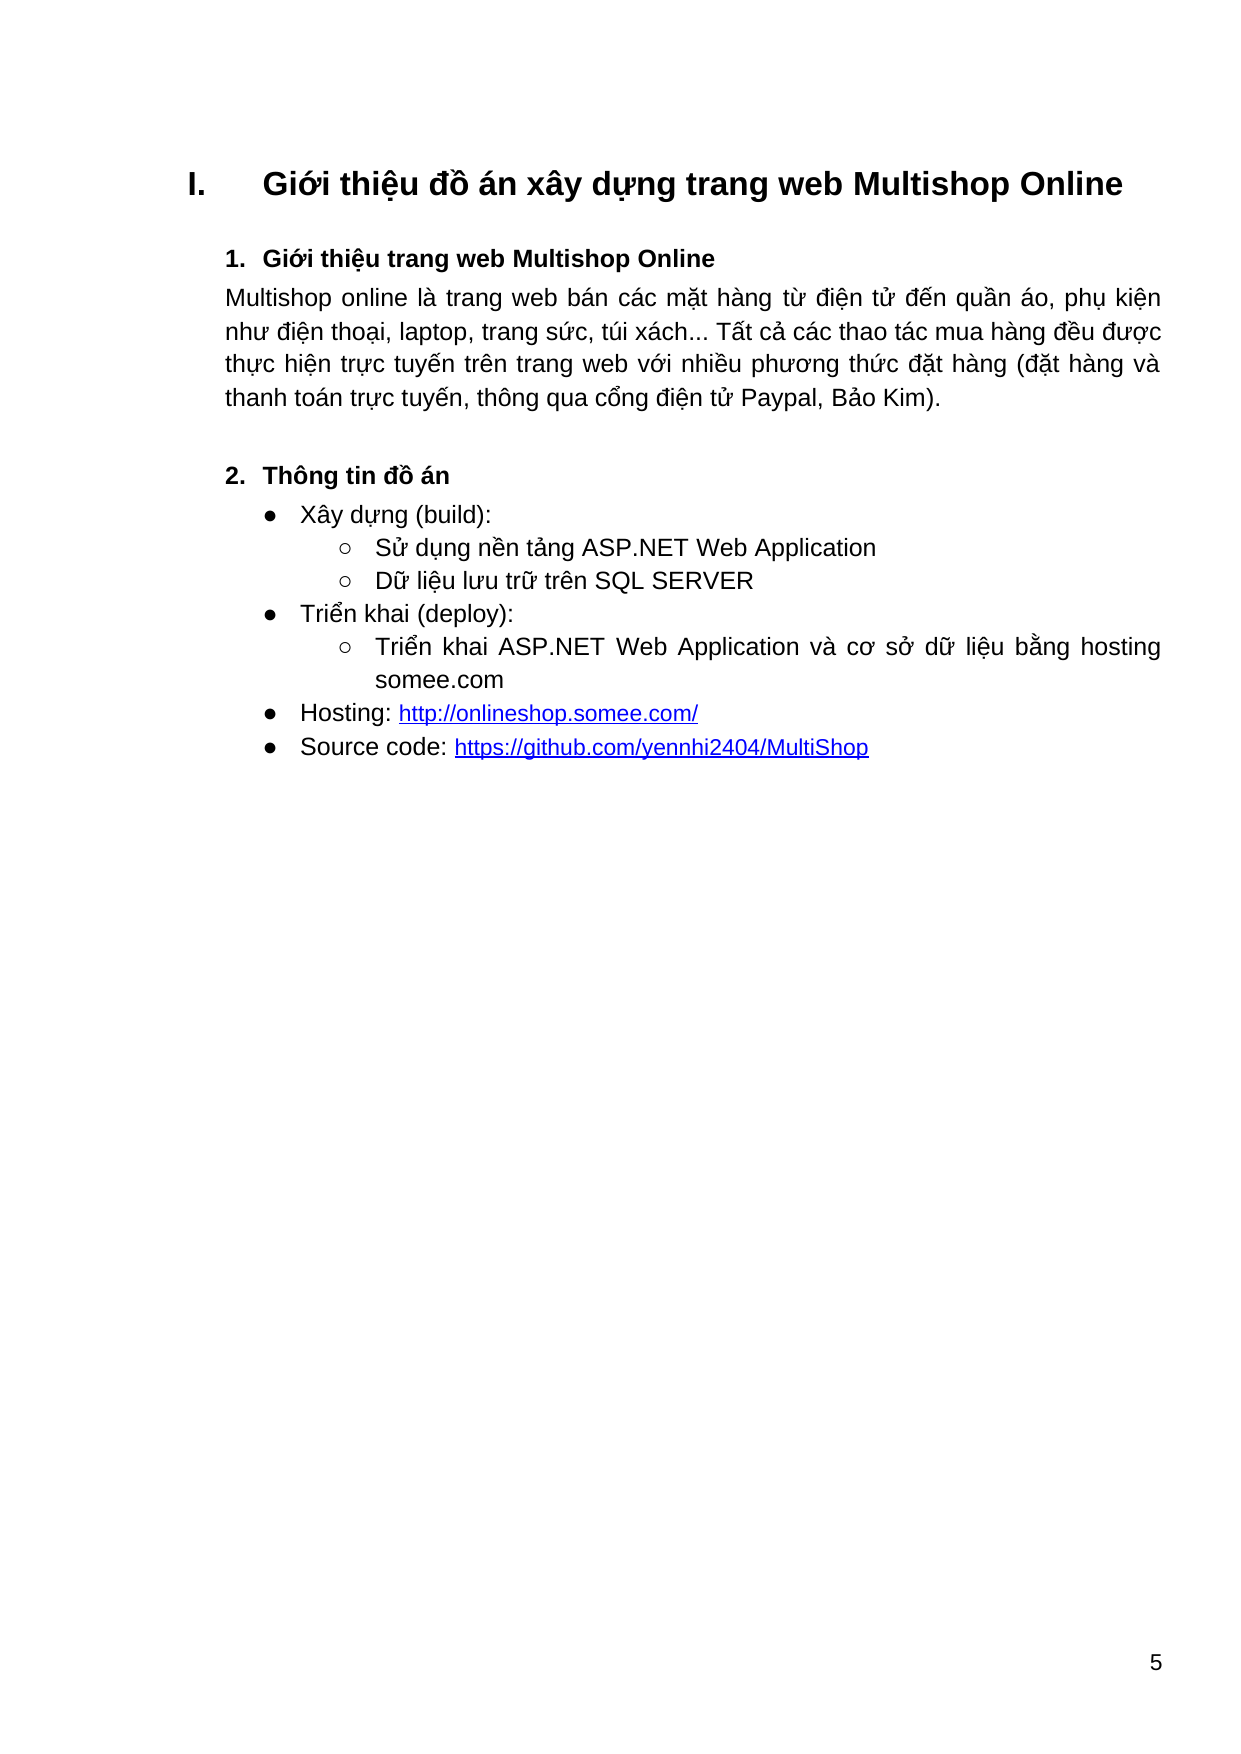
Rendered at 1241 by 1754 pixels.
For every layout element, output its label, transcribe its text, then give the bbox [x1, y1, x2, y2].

list Source code: https://github.com/yennhi2404/MultiShop [262, 731, 1162, 760]
subtitle Giới thiệu đồ án xây dựng trang web Multishop Online [187, 163, 1162, 202]
list Xây dựng (build): [262, 500, 1162, 529]
text Multishop online là trang web bán các mặt hàng từ điện tử đến quần áo, phụ kiện như điện thoại, laptop, trang sức, túi xách... Tất cả các thao tác mua hàng đều được thực hiện trực tuyến trên trang web với nhiều phương thức đặt hàng (đặt hàng và thanh toán trực tuyến, thông qua cổng điện tử Paypal, Bảo Kim). [225, 283, 1162, 411]
list Giới thiệu trang web Multishop Online [225, 244, 1162, 273]
list Triển khai (deploy): [262, 599, 1162, 628]
list Thông tin đồ án [225, 461, 1162, 490]
list Dữ liệu lưu trữ trên SQL SERVER [337, 566, 1162, 595]
list Sử dụng nền tảng ASP.NET Web Application [337, 533, 1162, 562]
list Triển khai ASP.NET Web Application và cơ sở dữ liệu bằng hosting somee.com [337, 632, 1162, 694]
list Hosting: http://onlineshop.somee.com/ [262, 698, 1162, 727]
